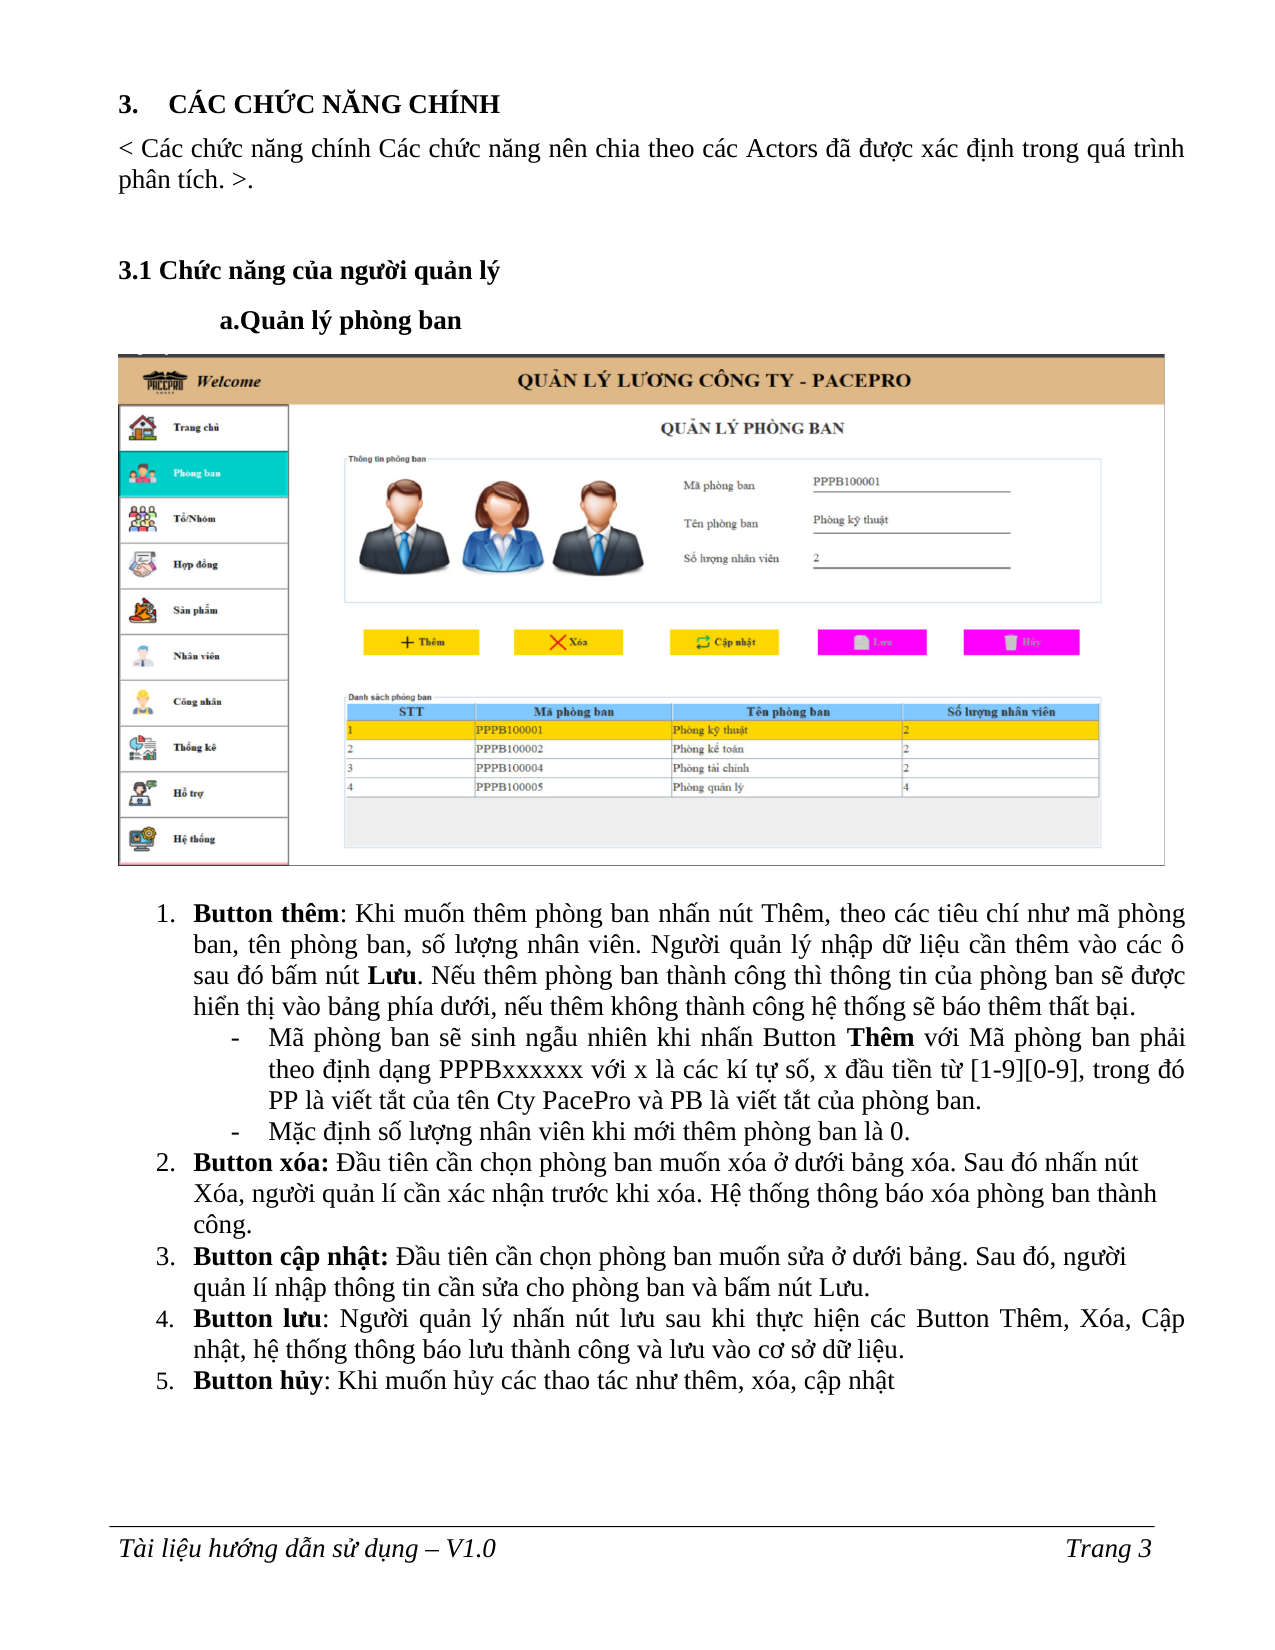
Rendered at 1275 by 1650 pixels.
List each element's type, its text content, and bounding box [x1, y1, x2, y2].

text < Các chức năng chính Các chức năng nên chia theo các Actors đã được xác định trong quá trình phân tích. >. [118, 132, 1186, 194]
list Mã phòng ban sẽ sinh ngẫu nhiên khi nhấn Button Thêm với Mã phòng ban phải theo định dạng PPPBxxxxxx với x là các kí tự số, x đầu tiền từ [1-9][0-9], trong đó PP là viết tắt của tên Cty PacePro và PB là viết tắt của phòng ban. [231, 1022, 1186, 1115]
text a.Quản lý phòng ban [118, 304, 1186, 335]
text 3.1 Chức năng của người quản lý [118, 254, 1186, 285]
list Mặc định số lượng nhân viên khi mới thêm phòng ban là 0. [231, 1115, 1186, 1146]
picture [118, 354, 1165, 866]
list Button xóa: Đầu tiên cần chọn phòng ban muốn xóa ở dưới bảng xóa. Sau đó nhấn nút Xóa, người quản lí cần xác nhận trước khi xóa. Hệ thống thông báo xóa phòng ban thành công. [156, 1146, 1186, 1239]
list Button hủy: Khi muốn hủy các thao tác như thêm, xóa, cập nhật [156, 1364, 1186, 1395]
list Button thêm: Khi muốn thêm phòng ban nhấn nút Thêm, theo các tiêu chí như mã phòng ban, tên phòng ban, số lượng nhân viên. Người quản lý nhập dữ liệu cần thêm vào các ô sau đó bấm nút Lưu. Nếu thêm phòng ban thành công thì thông tin của phòng ban sẽ được hiển thị vào bảng phía dưới, nếu thêm không thành công hệ thống sẽ báo thêm thất bại. [156, 897, 1186, 1022]
list Button cập nhật: Đầu tiên cần chọn phòng ban muốn sửa ở dưới bảng. Sau đó, người quản lí nhập thông tin cần sửa cho phòng ban và bấm nút Lưu. [156, 1239, 1186, 1302]
list Button lưu: Người quản lý nhấn nút lưu sau khi thực hiện các Button Thêm, Xóa, Cập nhật, hệ thống thông báo lưu thành công và lưu vào cơ sở dữ liệu. [156, 1302, 1186, 1364]
subtitle CÁC CHỨC NĂNG CHÍNH [118, 89, 1186, 120]
